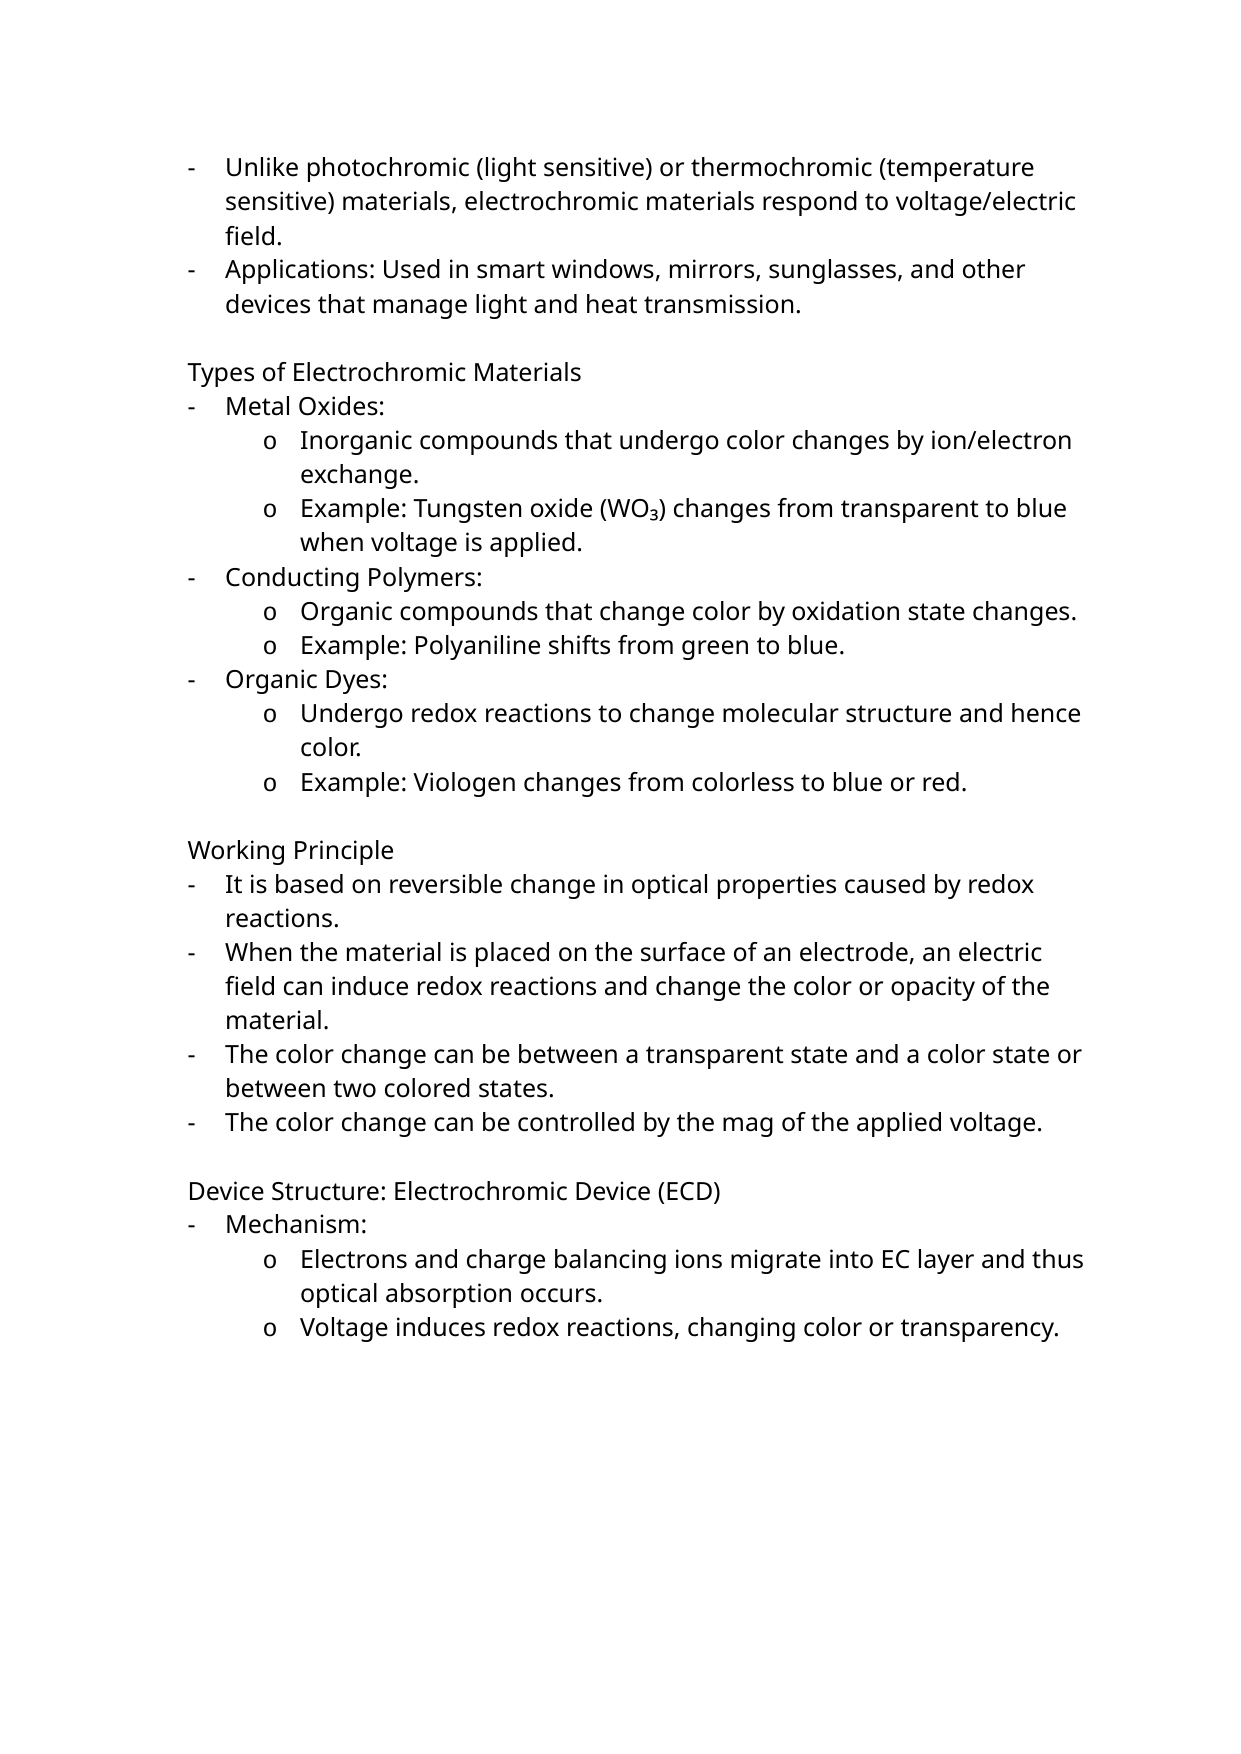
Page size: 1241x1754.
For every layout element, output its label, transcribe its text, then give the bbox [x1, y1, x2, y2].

list Organic compounds that change color by oxidation state changes. [262, 593, 1090, 627]
list The color change can be between a transparent state and a color state or between two colored states. [187, 1037, 1090, 1105]
list Applications: Used in smart windows, mirrors, sunglasses, and other devices that manage light and heat transmission. [187, 252, 1090, 320]
list Example: Polyaniline shifts from green to blue. [262, 627, 1090, 662]
list Undergo redox reactions to change molecular structure and hence color. [262, 696, 1090, 764]
list Metal Oxides: [187, 388, 1090, 422]
list Mechanism: [187, 1207, 1090, 1241]
list Example: Tungsten oxide (WO₃) changes from transparent to blue when voltage is applied. [262, 491, 1090, 559]
list Inorganic compounds that undergo color changes by ion/electron exchange. [262, 422, 1090, 491]
text Working Principle [150, 832, 1090, 867]
list When the material is placed on the surface of an electrode, an electric field can induce redox reactions and change the color or opacity of the material. [187, 935, 1090, 1037]
text Device Structure: Electrochromic Device (ECD) [187, 1173, 1090, 1207]
list It is based on reversible change in optical properties caused by redox reactions. [187, 867, 1090, 935]
list The color change can be controlled by the mag of the applied voltage. [187, 1105, 1090, 1139]
list Conducting Polymers: [187, 559, 1090, 593]
list Voltage induces redox reactions, changing color or transparency. [262, 1309, 1090, 1344]
text Types of Electrochromic Materials [187, 354, 1090, 388]
list Organic Dyes: [187, 662, 1090, 696]
list Unlike photochromic (light sensitive) or thermochromic (temperature sensitive) materials, electrochromic materials respond to voltage/electric field. [187, 150, 1090, 252]
list Example: Viologen changes from colorless to blue or red. [262, 764, 1090, 798]
list Electrons and charge balancing ions migrate into EC layer and thus optical absorption occurs. [262, 1241, 1090, 1309]
